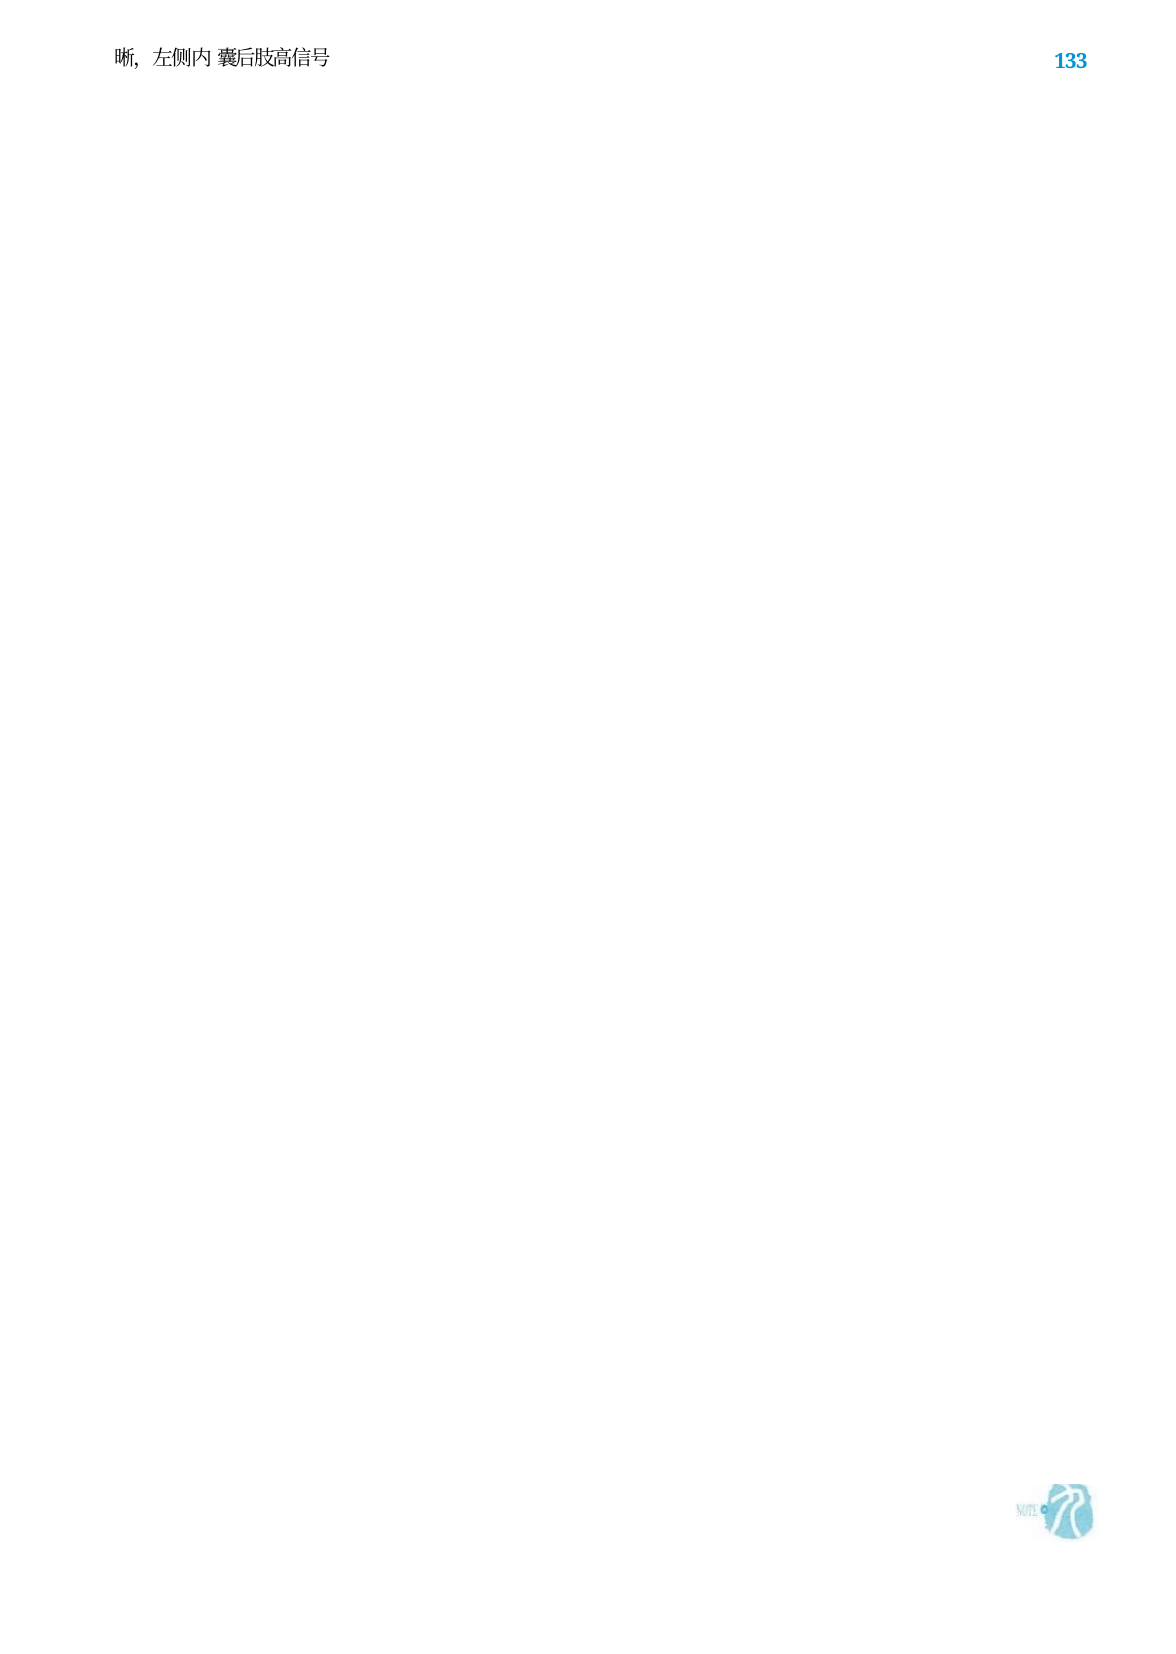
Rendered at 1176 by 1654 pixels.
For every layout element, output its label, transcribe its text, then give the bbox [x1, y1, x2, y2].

picture [1015, 1484, 1100, 1542]
text A.T₁WI 未显示明确病灶；B.T₂WI 示左侧内囊后肢长T₂ 异常信号；C.FLAIR 病灶显示更为清晰，左侧内 囊后肢高信号 [114, 42, 957, 71]
text 133 [1054, 51, 1100, 73]
